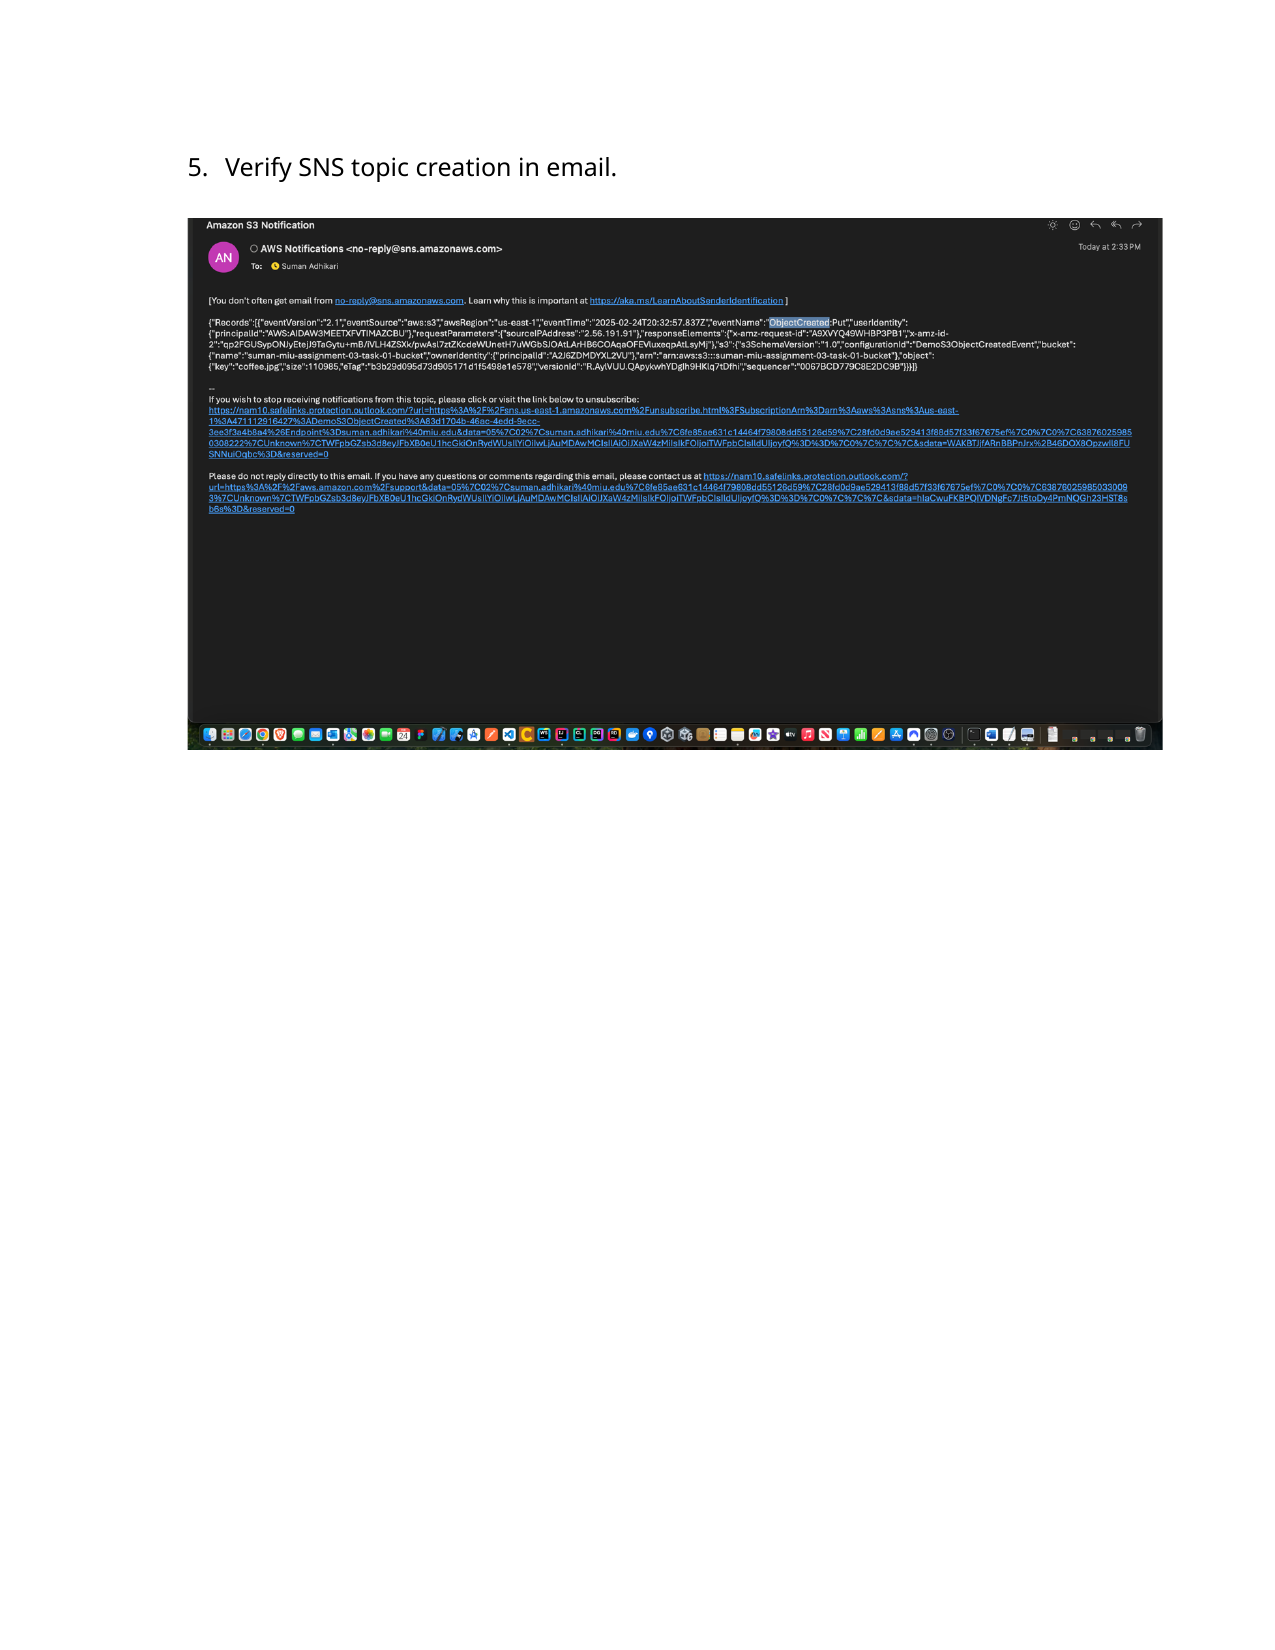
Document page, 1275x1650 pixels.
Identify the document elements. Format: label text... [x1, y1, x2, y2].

picture [187, 218, 1163, 750]
list Verify SNS topic creation in email. [187, 150, 1125, 184]
